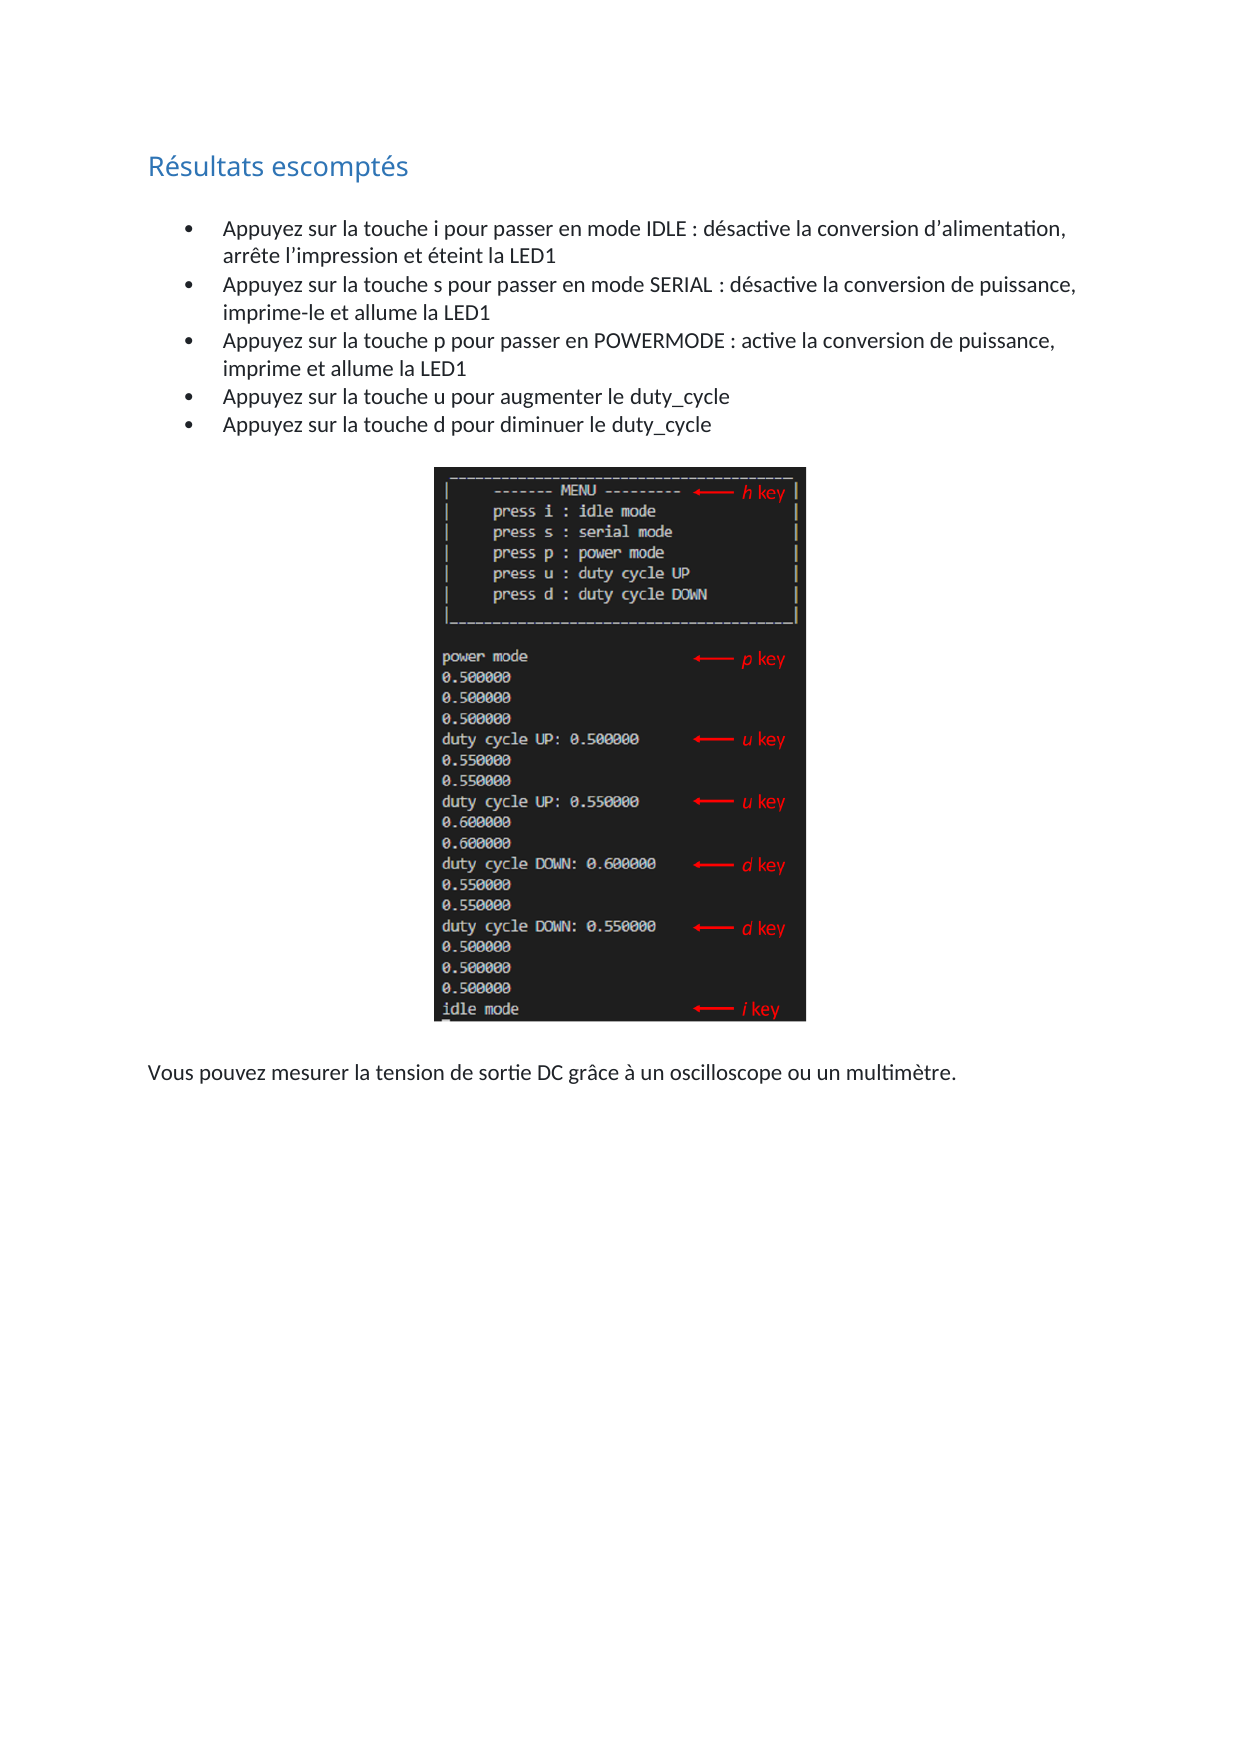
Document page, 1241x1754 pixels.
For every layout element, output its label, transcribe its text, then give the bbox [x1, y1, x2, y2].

list Appuyez sur la touche u pour augmenter le duty_cycle [185, 382, 1093, 410]
list Appuyez sur la touche i pour passer en mode IDLE : désactive la conversion d’alimentation, arrête l’impression et éteint la LED1 [185, 214, 1093, 270]
text Résultats escomptés [148, 148, 1093, 184]
list Appuyez sur la touche d pour diminuer le duty_cycle [185, 410, 1093, 438]
list Appuyez sur la touche s pour passer en mode SERIAL : désactive la conversion de puissance, imprime-le et allume la LED1 [185, 270, 1093, 326]
text Vous pouvez mesurer la tension de sortie DC grâce à un oscilloscope ou un multimètre. [148, 1058, 1093, 1086]
list Appuyez sur la touche p pour passer en POWERMODE : active la conversion de puissance, imprime et allume la LED1 [185, 326, 1093, 382]
picture [434, 467, 807, 1033]
